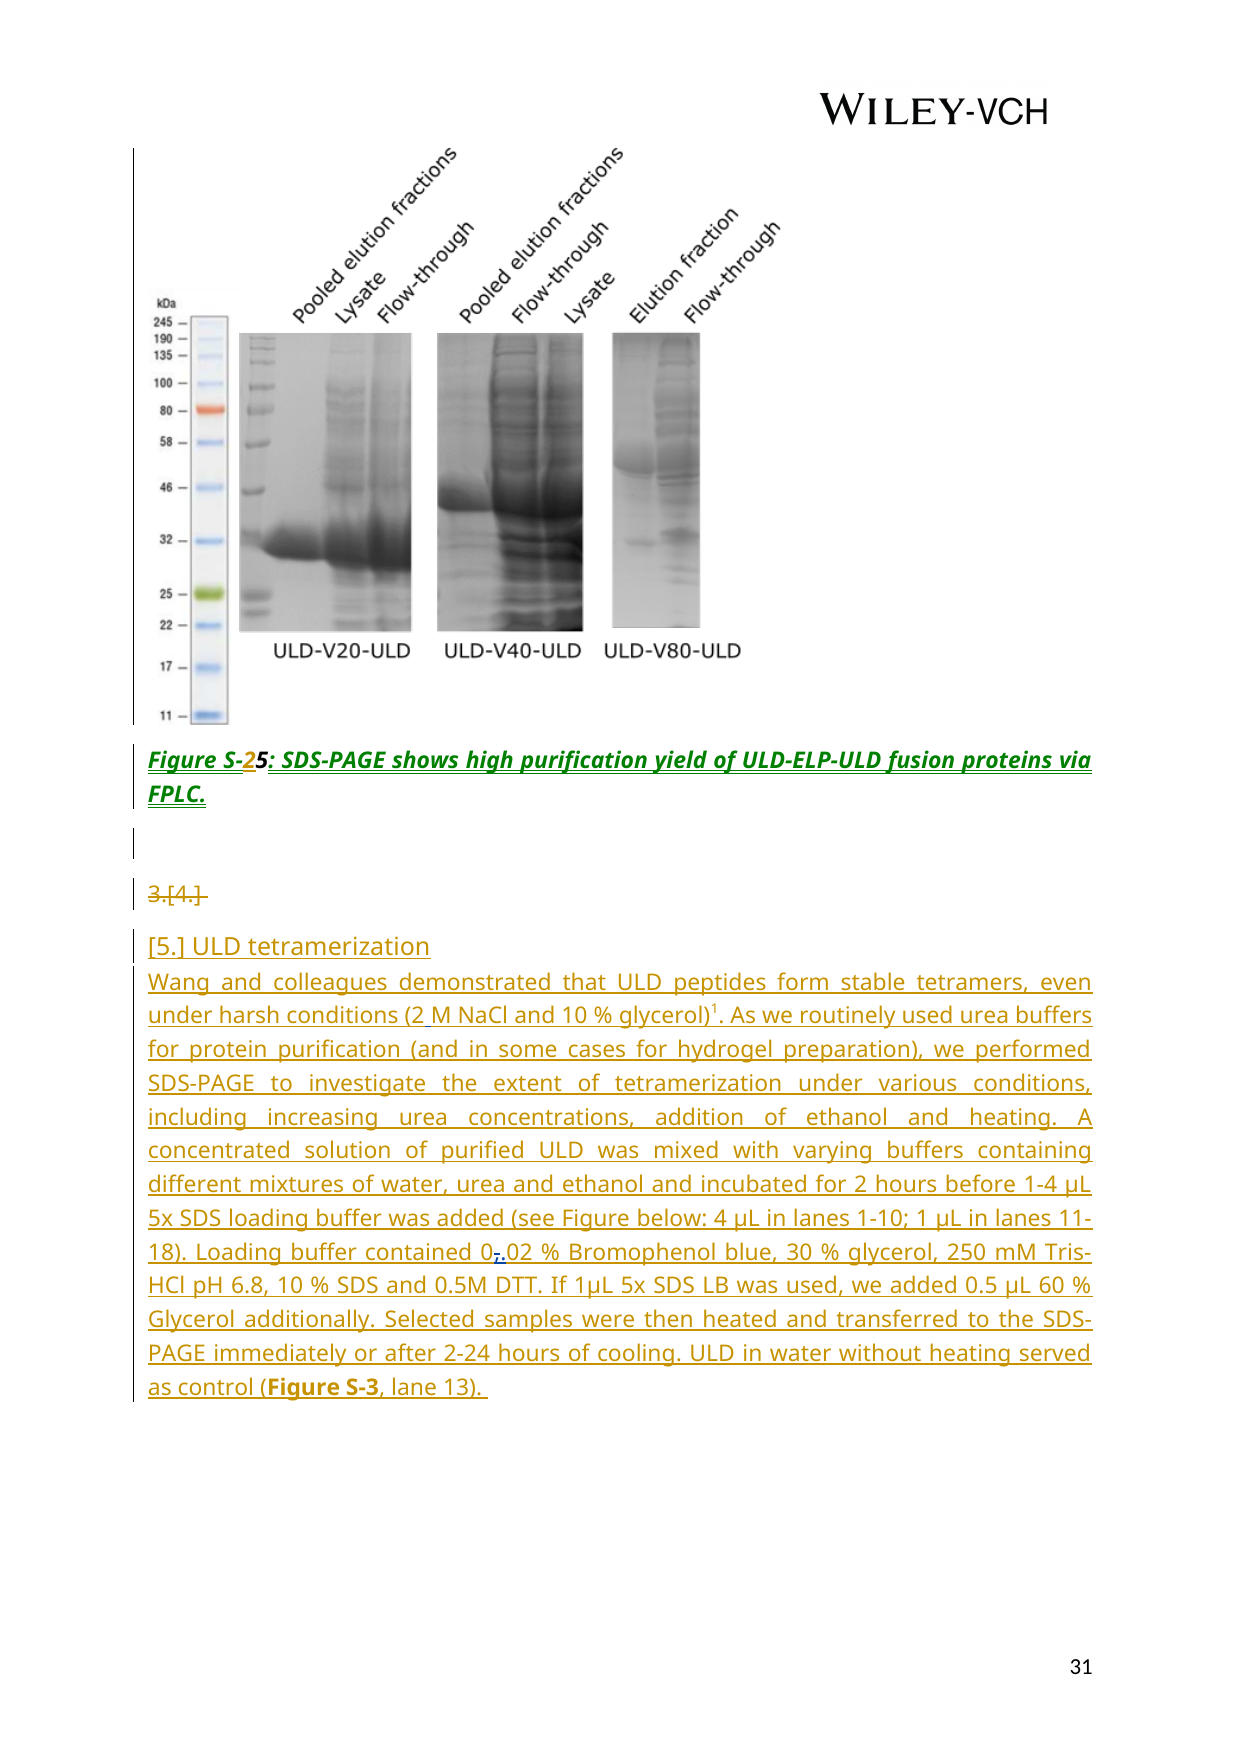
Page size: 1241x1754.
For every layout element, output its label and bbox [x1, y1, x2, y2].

picture [147, 147, 781, 725]
picture [811, 73, 1056, 142]
